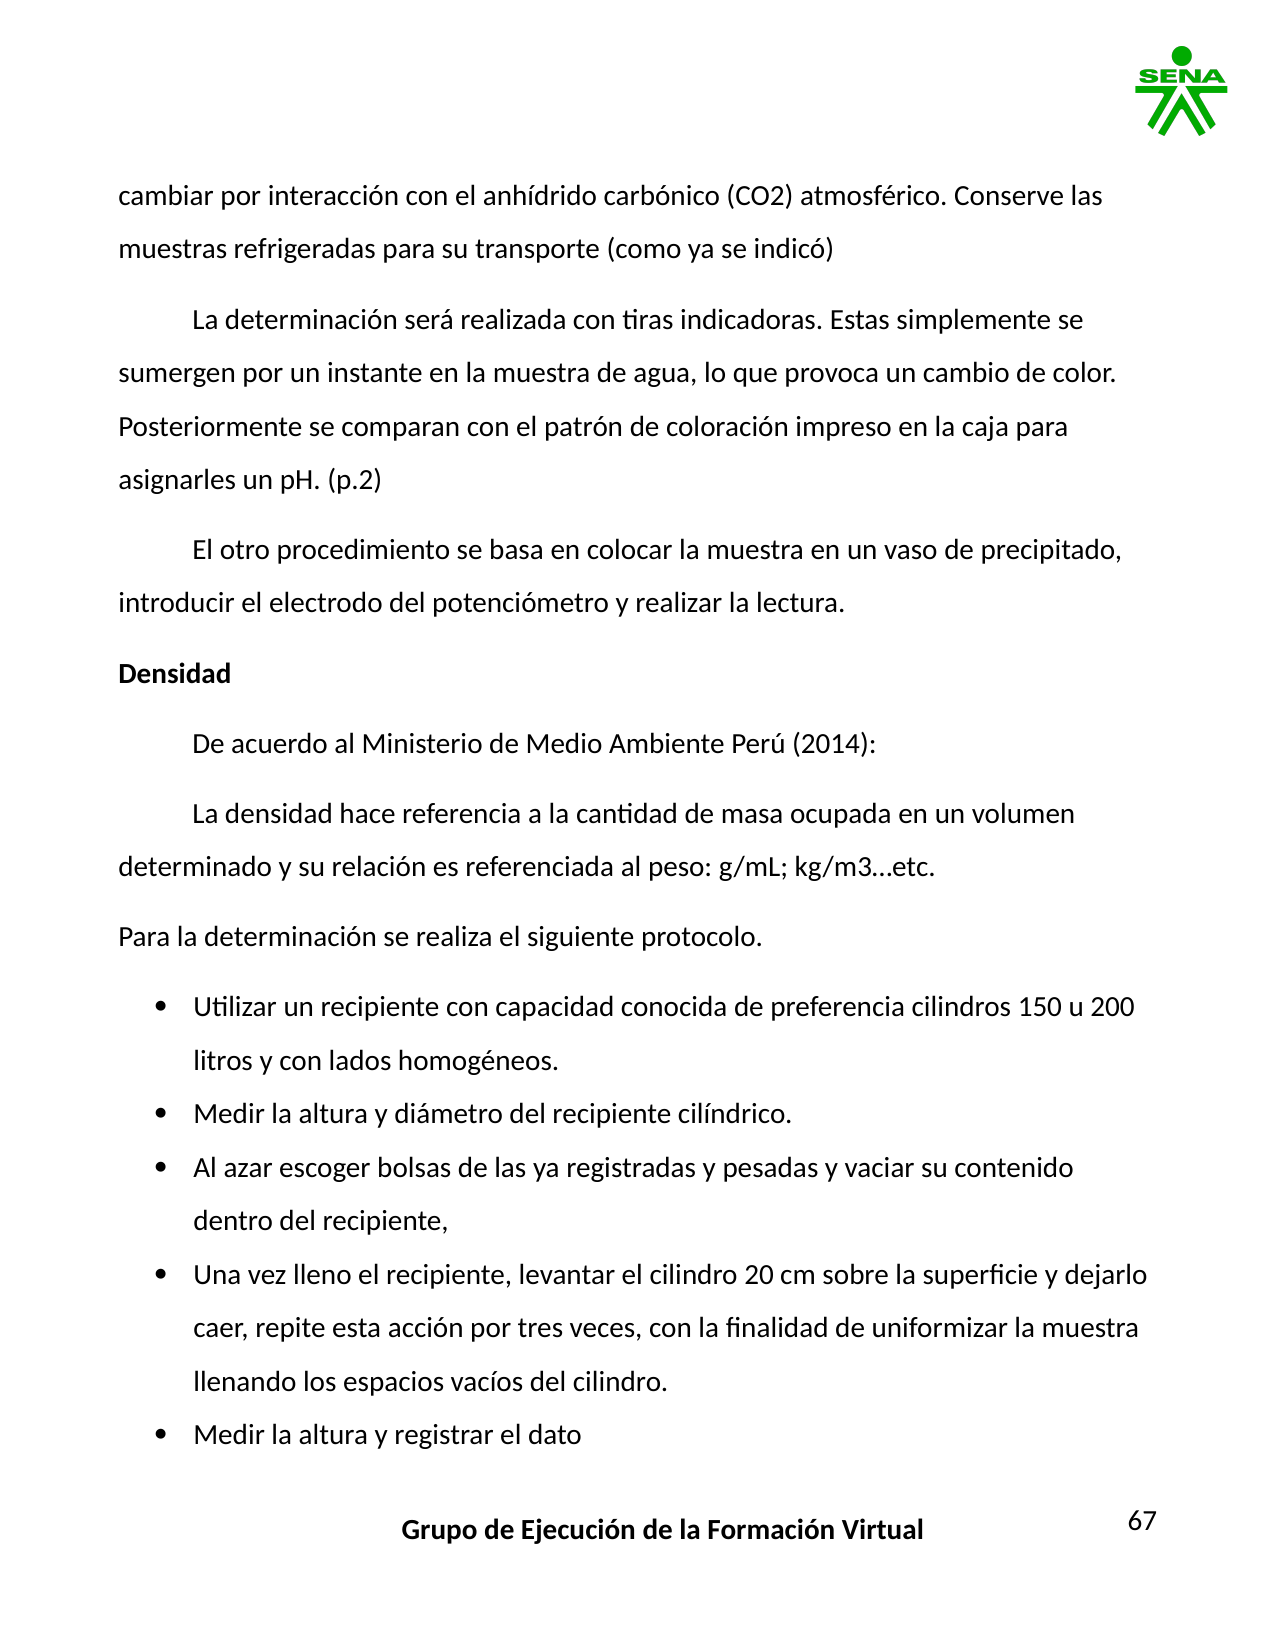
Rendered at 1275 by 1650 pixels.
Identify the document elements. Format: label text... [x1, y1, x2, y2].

picture [1135, 46, 1228, 136]
list Al azar escoger bolsas de las ya registradas y pesadas y vaciar su contenido dentro del recipiente, [156, 1149, 1157, 1238]
list Medir la altura y registrar el dato [156, 1416, 1157, 1452]
text El otro procedimiento se basa en colocar la muestra en un vaso de precipitado, introducir el electrodo del potenciómetro y realizar la lectura. [118, 531, 1157, 620]
text De acuerdo al Ministerio de Medio Ambiente Perú (2014): [118, 725, 1157, 760]
text La determinación será realizada con tiras indicadoras. Estas simplemente se sumergen por un instante en la muestra de agua, lo que provoca un cambio de color. Posteriormente se comparan con el patrón de coloración impreso en la caja para asignarles un pH. (p.2) [118, 301, 1157, 497]
list Medir la altura y diámetro del recipiente cilíndrico. [156, 1095, 1157, 1131]
text La densidad hace referencia a la cantidad de masa ocupada en un volumen determinado y su relación es referenciada al peso: g/mL; kg/m3…etc. [118, 795, 1157, 884]
text Densidad [118, 655, 1157, 690]
text Para la determinación se realiza el siguiente protocolo. [118, 918, 1157, 954]
list Utilizar un recipiente con capacidad conocida de preferencia cilindros 150 u 200 litros y con lados homogéneos. [156, 988, 1157, 1078]
list Una vez lleno el recipiente, levantar el cilindro 20 cm sobre la superficie y dejarlo caer, repite esta acción por tres veces, con la finalidad de uniformizar la muestra llenando los espacios vacíos del cilindro. [156, 1256, 1157, 1398]
